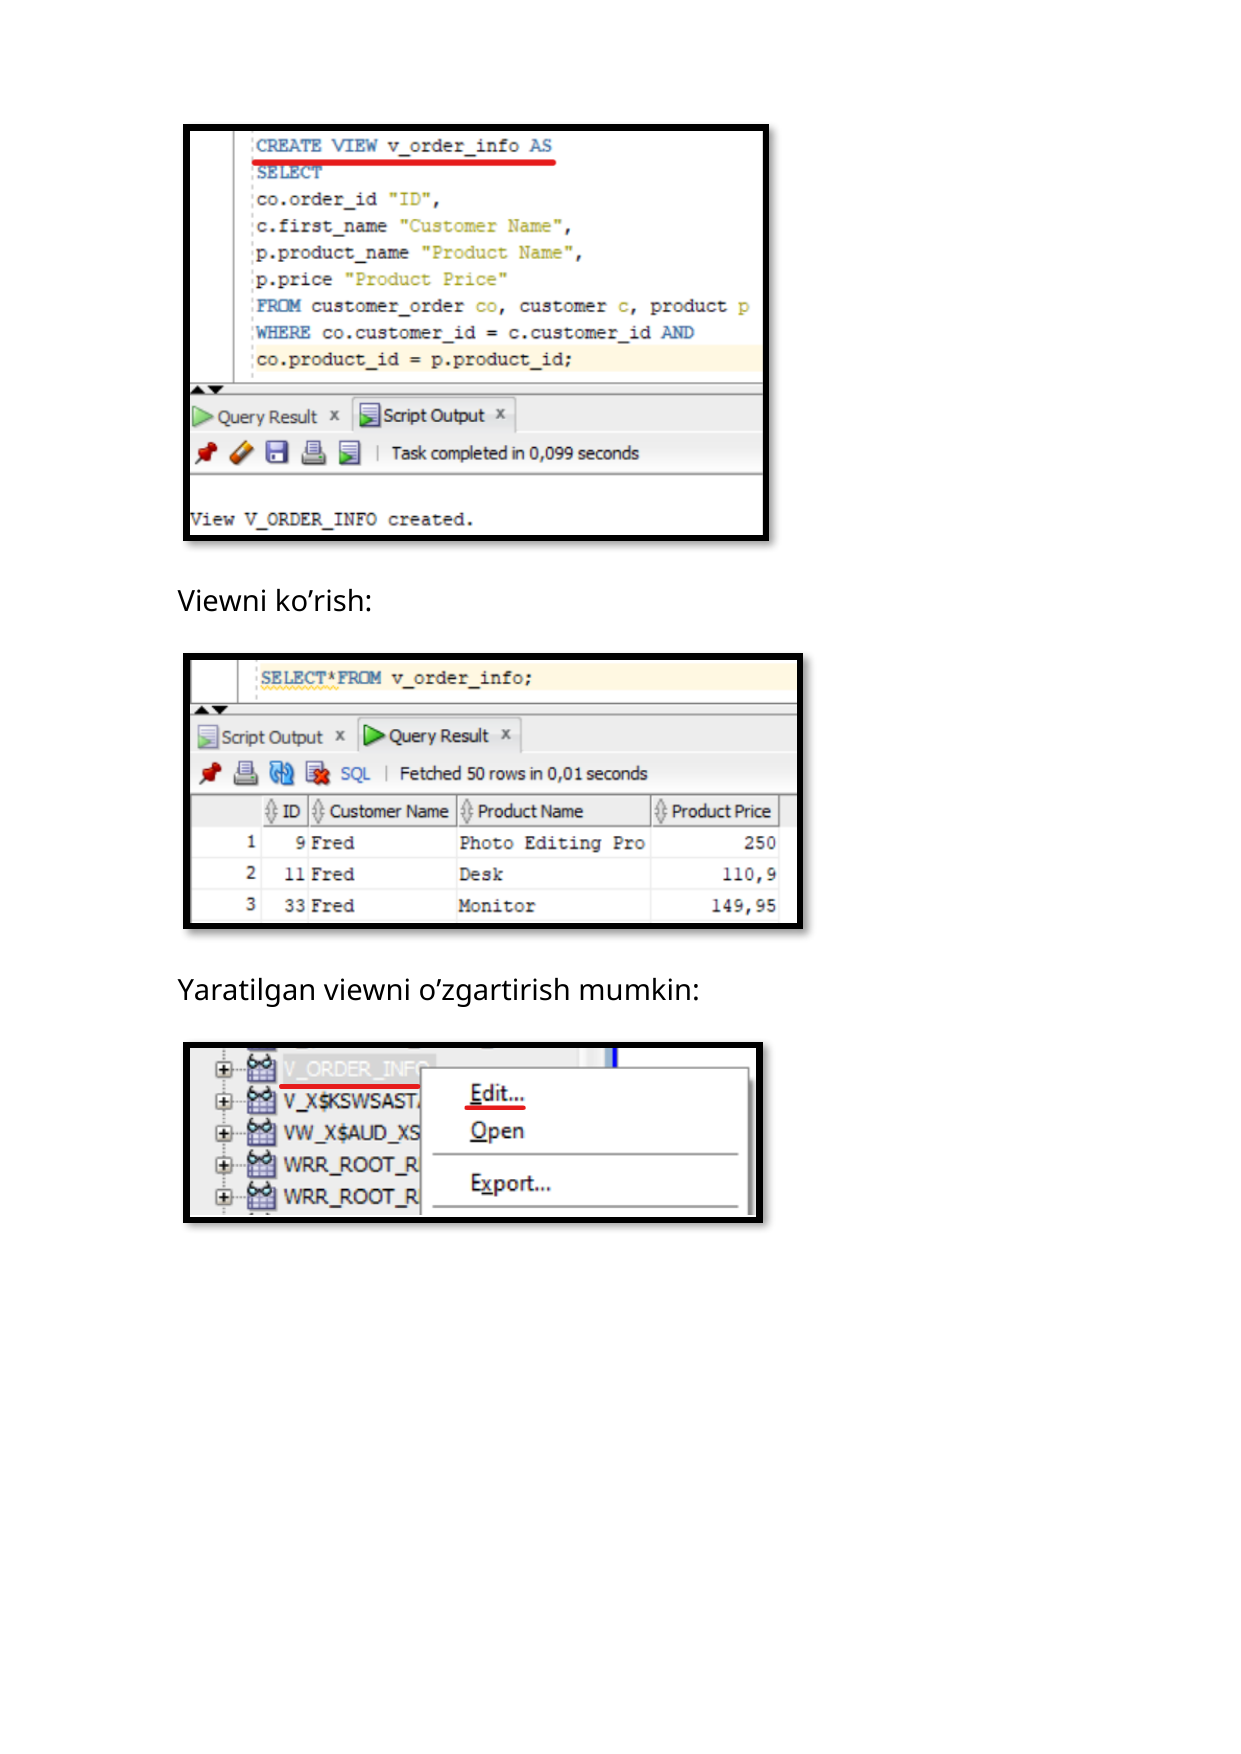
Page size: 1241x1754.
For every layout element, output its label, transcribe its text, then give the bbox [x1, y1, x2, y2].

text Yaratilgan viewni o’zgartirish mumkin: [177, 969, 1152, 1009]
text Viewni ko’rish: [177, 581, 1152, 620]
picture [190, 660, 797, 923]
picture [190, 1048, 756, 1217]
picture [190, 131, 763, 535]
